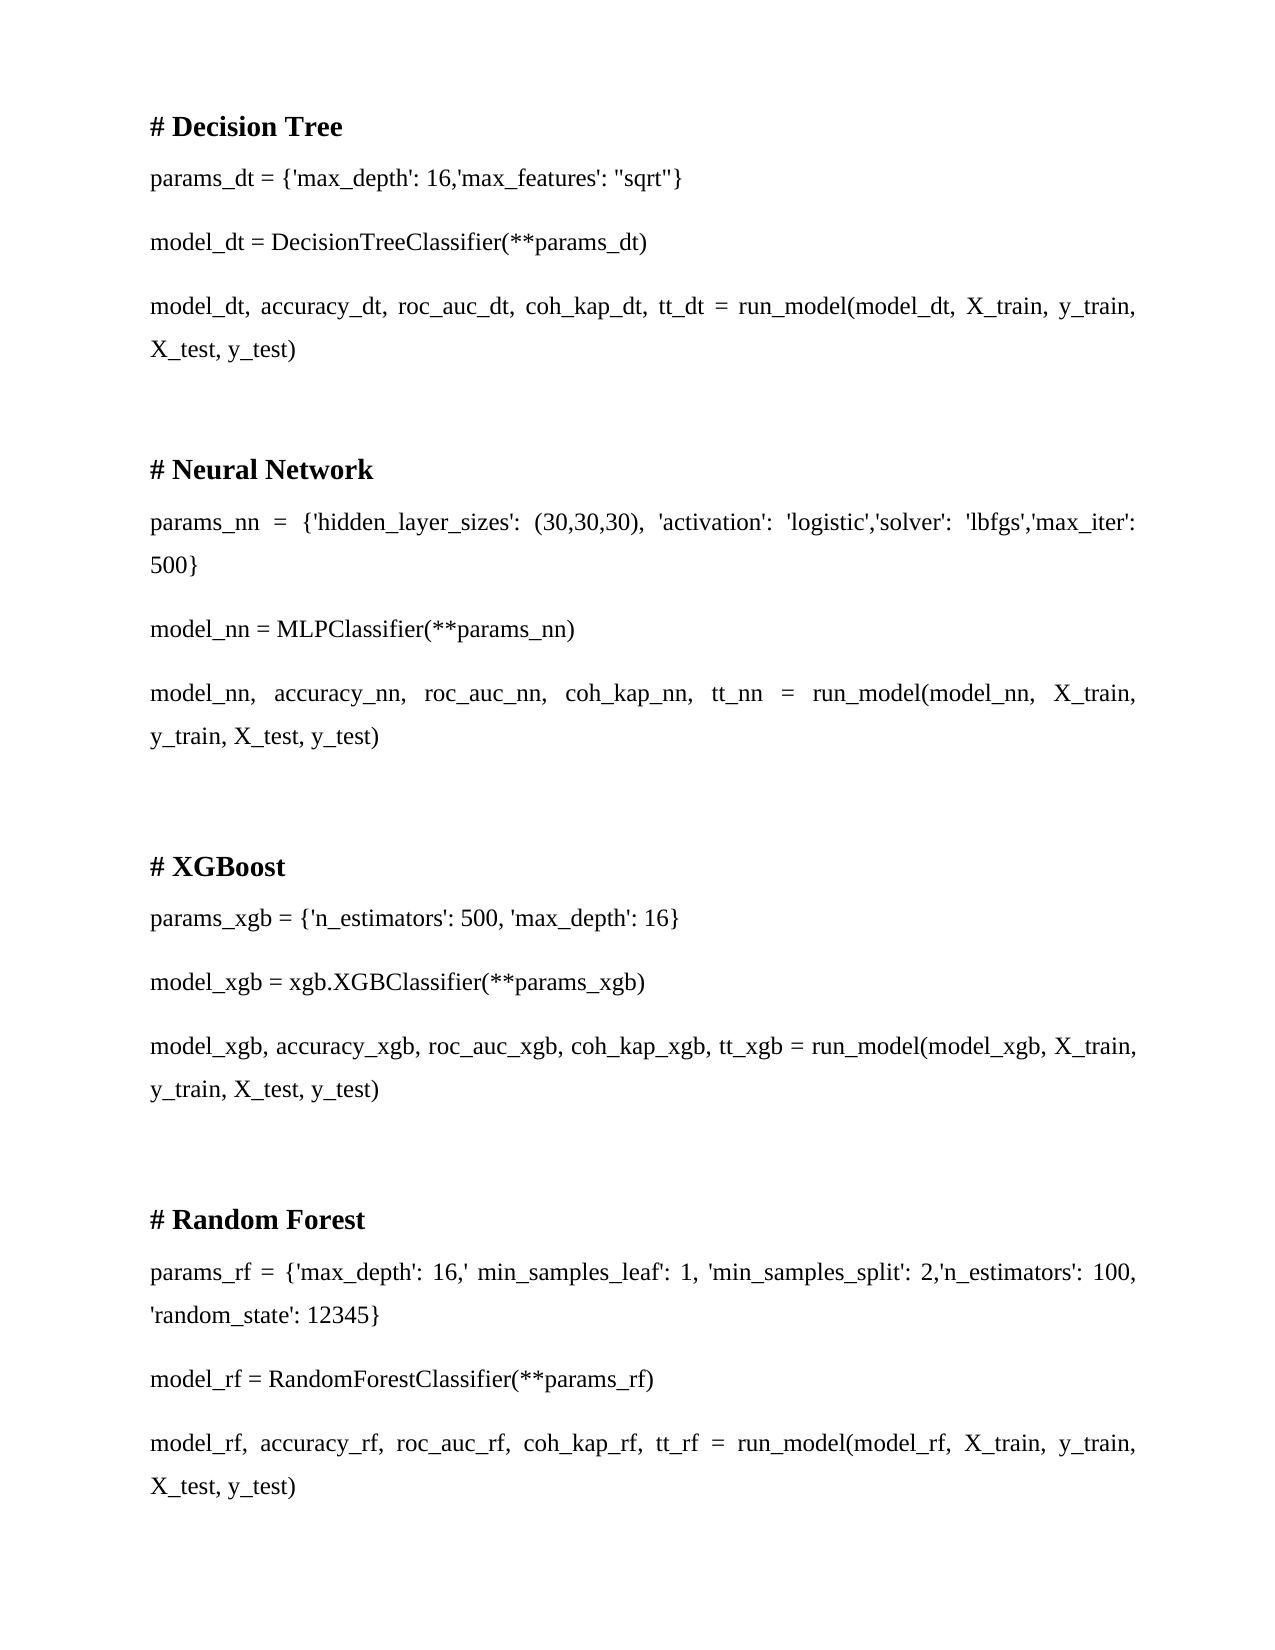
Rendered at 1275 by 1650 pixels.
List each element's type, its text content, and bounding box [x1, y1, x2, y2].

text # Neural Network [150, 452, 1137, 486]
text model_xgb, accuracy_xgb, roc_auc_xgb, coh_kap_xgb, tt_xgb = run_model(model_xgb, X_train, y_train, X_test, y_test) [150, 1031, 1137, 1103]
text params_xgb = {'n_estimators': 500, 'max_depth': 16} [150, 903, 1137, 932]
text params_nn = {'hidden_layer_sizes': (30,30,30), 'activation': 'logistic','solver': 'lbfgs','max_iter': 500} [150, 507, 1137, 579]
text model_rf = RandomForestClassifier(**params_rf) [150, 1364, 1137, 1392]
text model_dt = DecisionTreeClassifier(**params_dt) [150, 227, 1137, 256]
text model_xgb = xgb.XGBClassifier(**params_xgb) [150, 967, 1137, 996]
text model_dt, accuracy_dt, roc_auc_dt, coh_kap_dt, tt_dt = run_model(model_dt, X_train, y_train, X_test, y_test) [150, 291, 1137, 363]
text params_rf = {'max_depth': 16,' min_samples_leaf': 1, 'min_samples_split': 2,'n_estimators': 100, 'random_state': 12345} [150, 1257, 1137, 1328]
text model_nn, accuracy_nn, roc_auc_nn, coh_kap_nn, tt_nn = run_model(model_nn, X_train, y_train, X_test, y_test) [150, 678, 1137, 750]
text # XGBoost [150, 849, 1137, 882]
text model_rf, accuracy_rf, roc_auc_rf, coh_kap_rf, tt_rf = run_model(model_rf, X_train, y_train, X_test, y_test) [150, 1428, 1137, 1499]
text # Random Forest [150, 1202, 1137, 1236]
text model_nn = MLPClassifier(**params_nn) [150, 614, 1137, 643]
text params_dt = {'max_depth': 16,'max_features': "sqrt"} [150, 163, 1137, 192]
text # Decision Tree [150, 109, 1137, 142]
